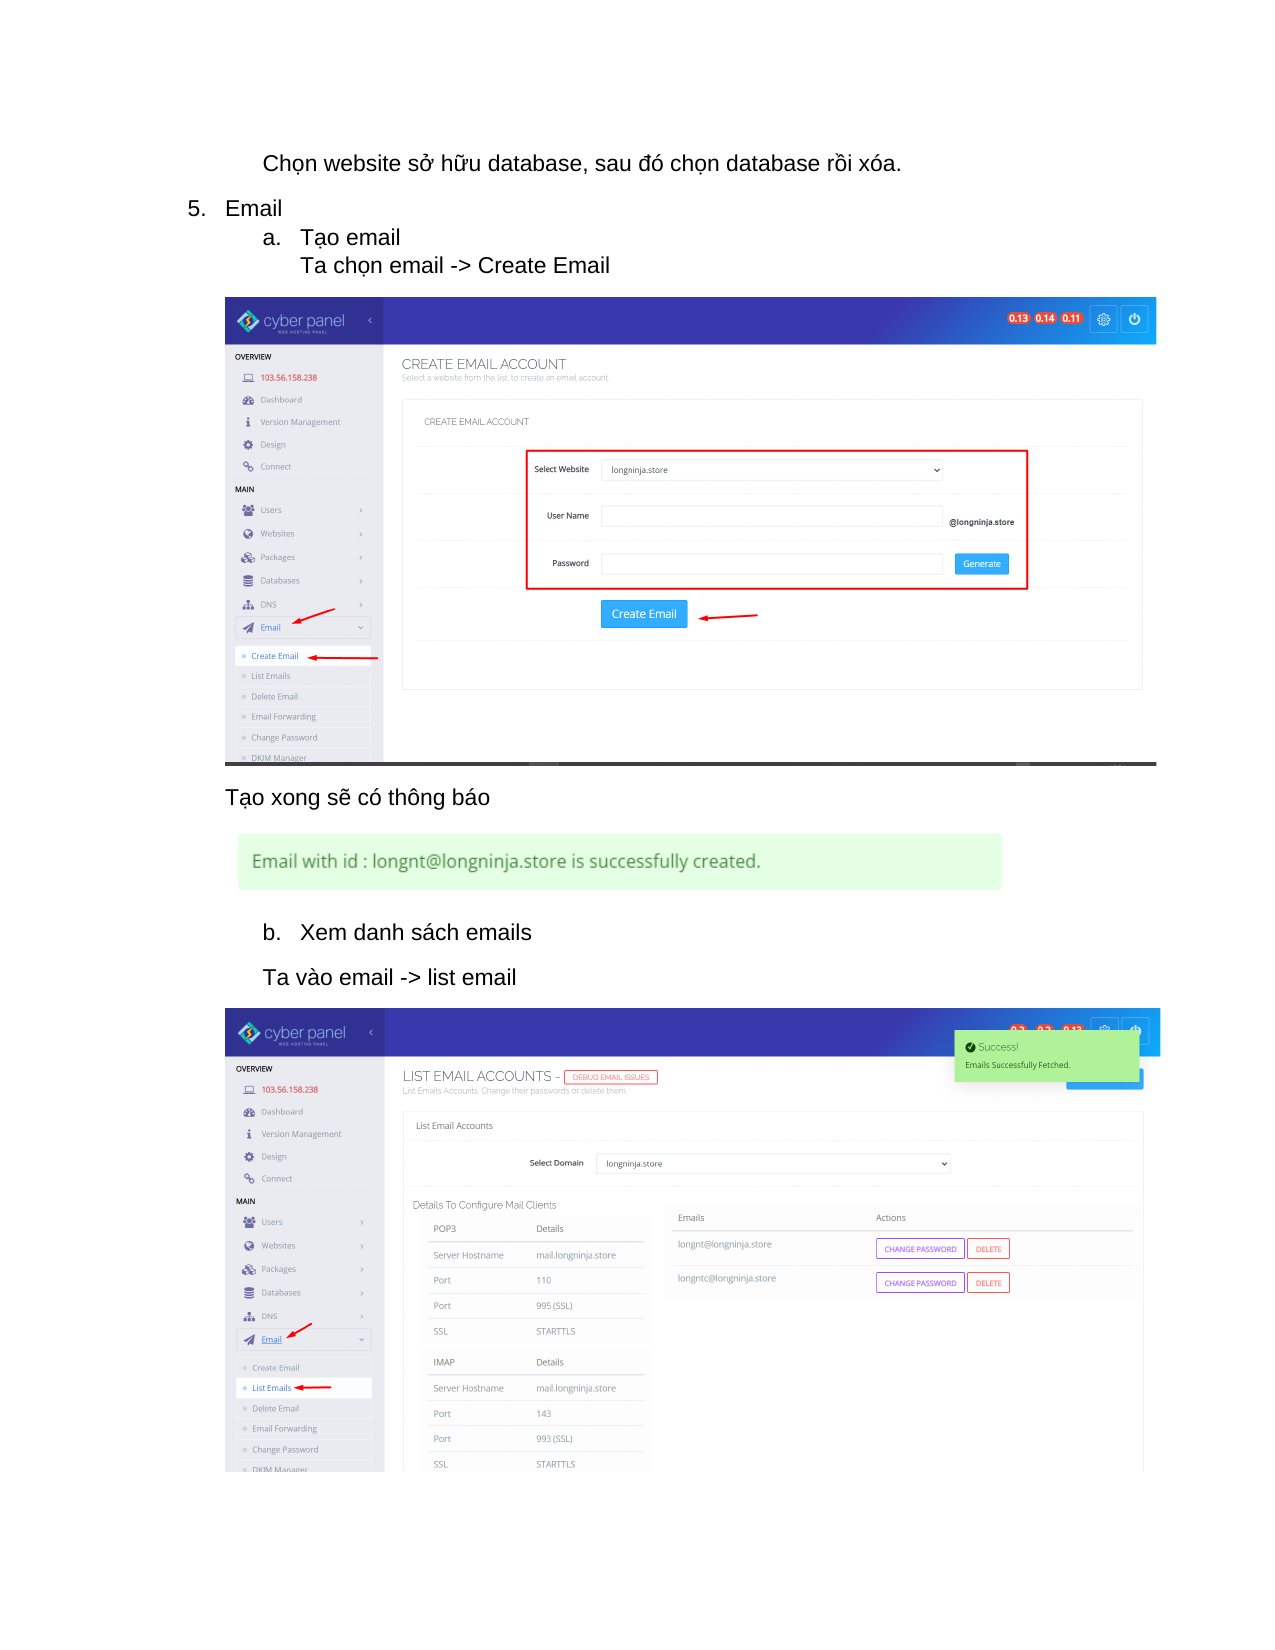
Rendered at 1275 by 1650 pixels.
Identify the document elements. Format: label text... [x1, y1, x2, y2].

text Chọn website sở hữu database, sau đó chọn database rồi xóa. [262, 150, 1125, 176]
text Tạo xong sẽ có thông báo [225, 784, 1125, 811]
picture [225, 829, 1011, 900]
list Ta chọn email -> Create Email [300, 252, 1125, 278]
list Xem danh sách emails [262, 918, 1125, 945]
list Email [187, 195, 1125, 221]
list Tạo email [262, 223, 1125, 250]
text Ta vào email -> list email [262, 964, 1125, 990]
picture [225, 1008, 1161, 1472]
picture [225, 297, 1157, 766]
